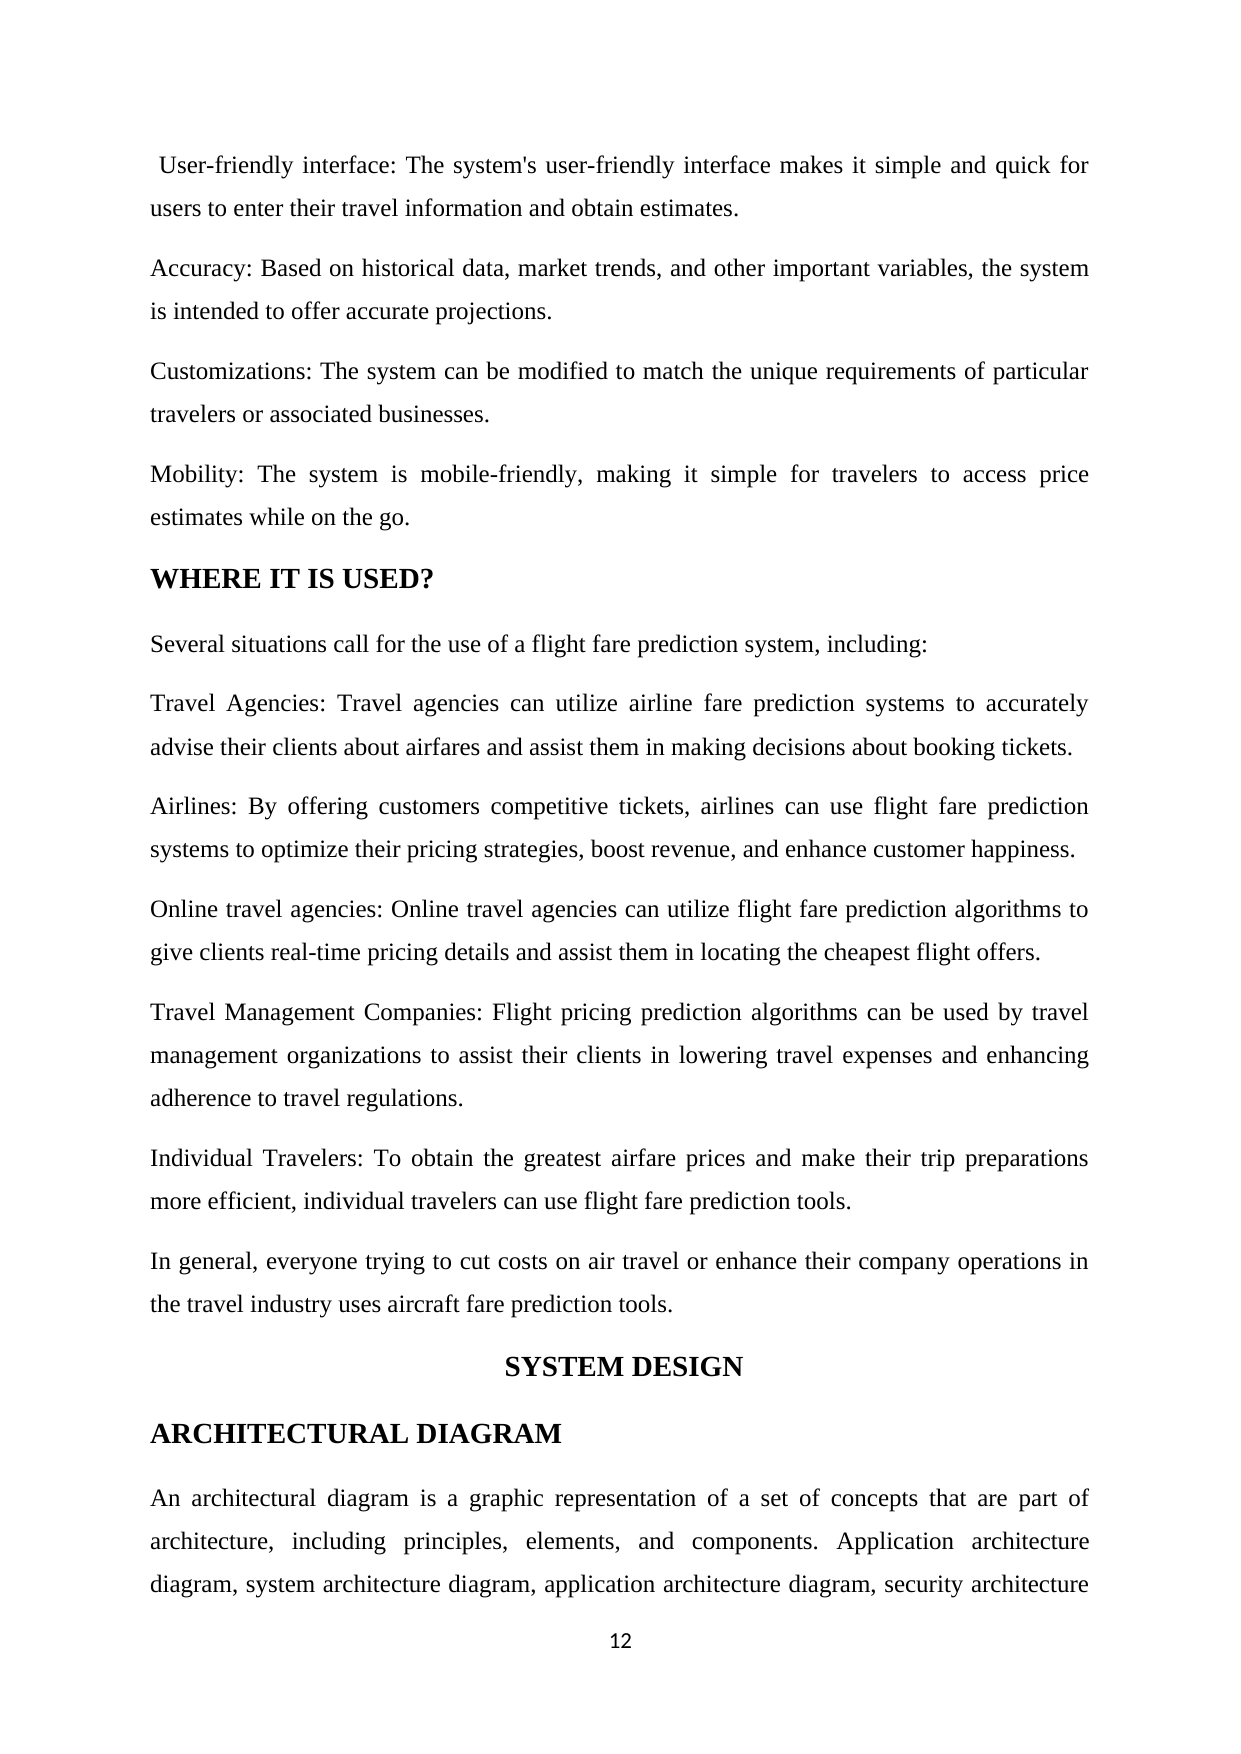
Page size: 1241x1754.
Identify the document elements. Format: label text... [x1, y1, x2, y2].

text Individual Travelers: To obtain the greatest airfare prices and make their trip preparations more efficient, individual travelers can use flight fare prediction tools. [150, 1143, 1090, 1215]
text Airlines: By offering customers competitive tickets, airlines can use flight fare prediction systems to optimize their pricing strategies, boost revenue, and enhance customer happiness. [150, 791, 1090, 863]
text Mobility: The system is mobile-friendly, making it simple for travelers to access price estimates while on the go. [150, 459, 1090, 531]
text Travel Management Companies: Flight pricing prediction algorithms can be used by travel management organizations to assist their clients in lowering travel expenses and enhancing adherence to travel regulations. [150, 997, 1090, 1112]
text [150, 1483, 1090, 1598]
text Travel Agencies: Travel agencies can utilize airline fare prediction systems to accurately advise their clients about airfares and assist them in making decisions about booking tickets. [150, 688, 1090, 760]
text Accuracy: Based on historical data, market trends, and other important variables, the system is intended to offer accurate projections. [150, 253, 1090, 325]
text ARCHITECTURAL DIAGRAM [150, 1416, 1090, 1449]
text Several situations call for the use of a flight fare prediction system, including: [150, 629, 1090, 657]
text In general, everyone trying to cut costs on air travel or enhance their company operations in the travel industry uses aircraft fare prediction tools. [150, 1246, 1090, 1318]
text Online travel agencies: Online travel agencies can utilize flight fare prediction algorithms to give clients real-time pricing details and assist them in locating the cheapest flight offers. [150, 894, 1090, 966]
text SYSTEM DESIGN [150, 1349, 1090, 1383]
text WHERE IT IS USED? [150, 562, 1090, 595]
text Customizations: The system can be modified to match the unique requirements of particular travelers or associated businesses. [150, 356, 1090, 428]
text User-friendly interface: The system's user-friendly interface makes it simple and quick for users to enter their travel information and obtain estimates. [150, 150, 1090, 222]
